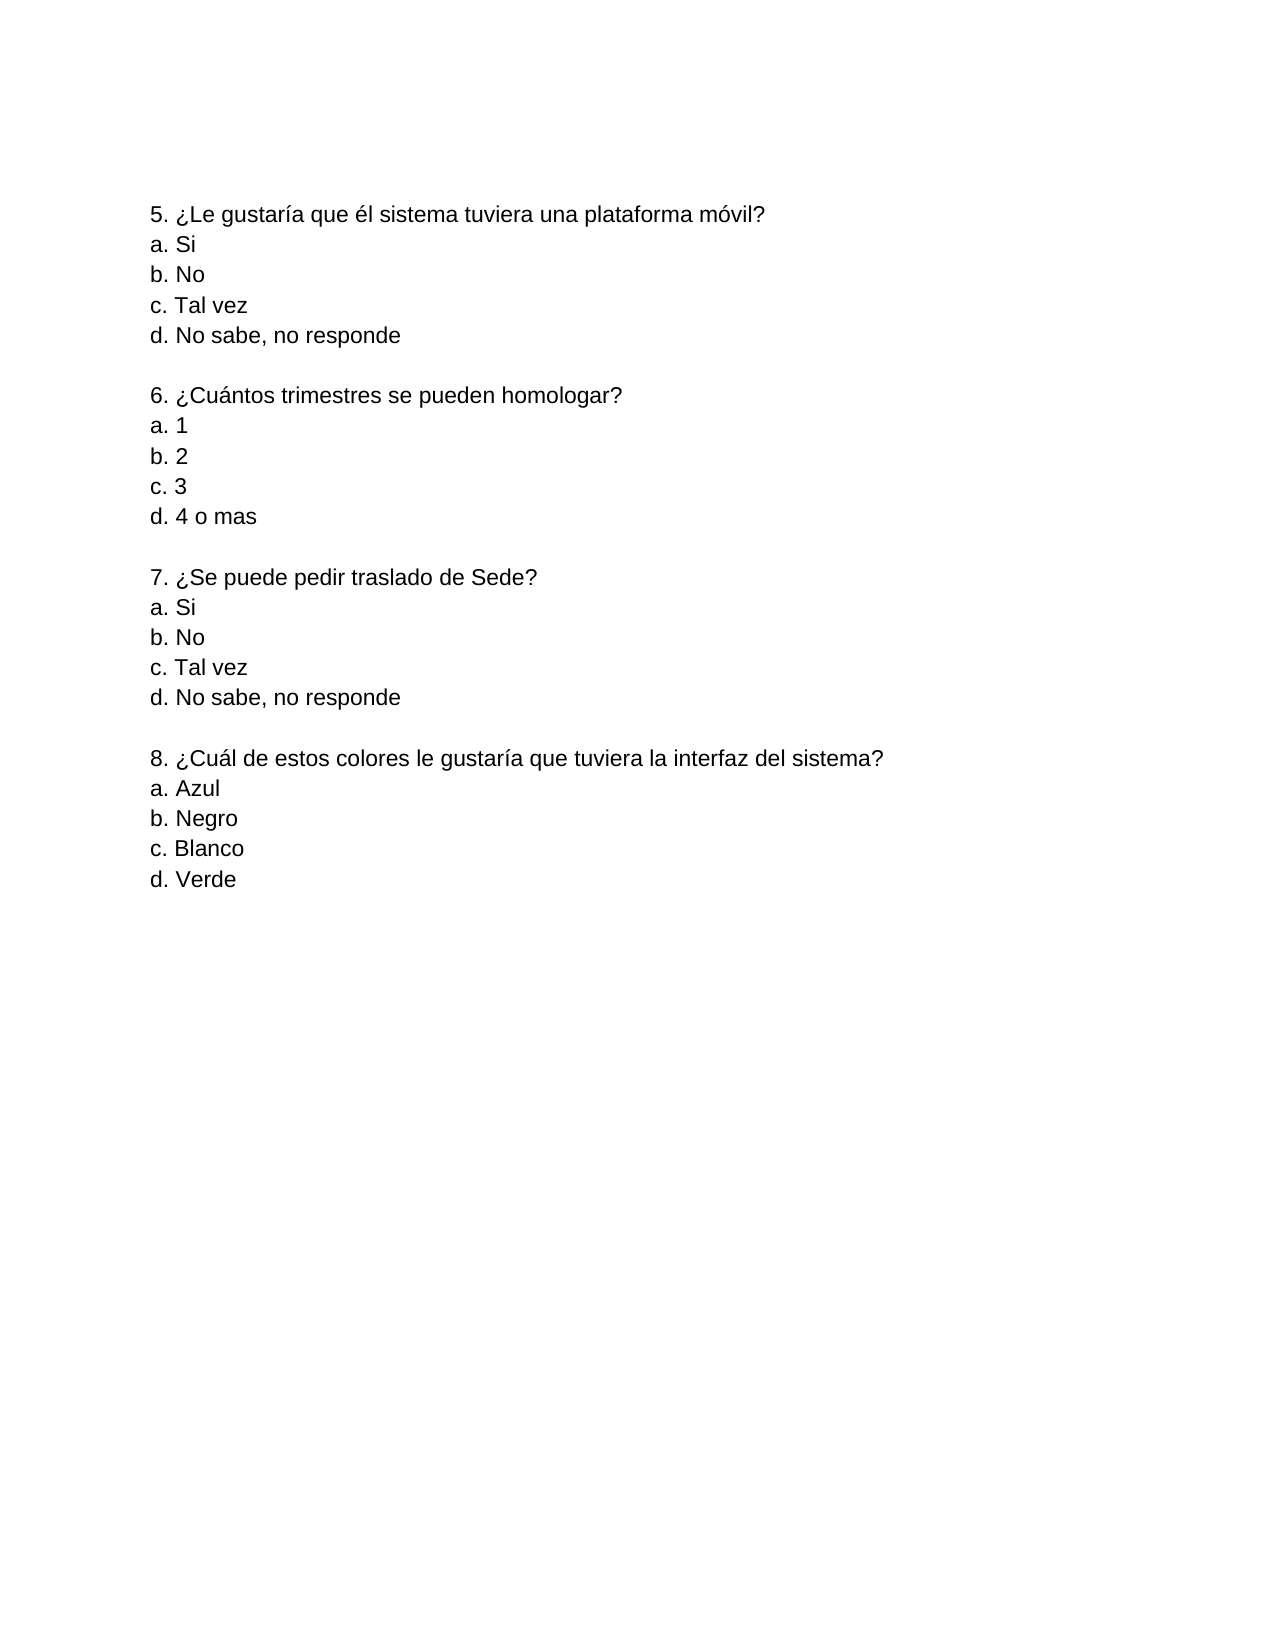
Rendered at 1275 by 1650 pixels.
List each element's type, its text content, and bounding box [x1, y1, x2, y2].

text a. Si [150, 231, 1125, 258]
text 6. ¿Cuántos trimestres se pueden homologar? [150, 382, 1125, 409]
text b. No [150, 261, 1125, 288]
text b. No [150, 624, 1125, 650]
text a. 1 [150, 412, 1125, 439]
text b. 2 [150, 443, 1125, 469]
text a. Azul [150, 775, 1125, 801]
text 7. ¿Se puede pedir traslado de Sede? [150, 563, 1125, 590]
text c. Tal vez [150, 292, 1125, 318]
text c. Tal vez [150, 654, 1125, 681]
text d. No sabe, no responde [150, 684, 1125, 711]
text b. Negro [150, 805, 1125, 832]
text d. 4 o mas [150, 503, 1125, 529]
text 8. ¿Cuál de estos colores le gustaría que tuviera la interfaz del sistema? [150, 745, 1125, 771]
text c. Blanco [150, 835, 1125, 862]
text a. Si [150, 594, 1125, 620]
text c. 3 [150, 473, 1125, 499]
text 5. ¿Le gustaría que él sistema tuviera una plataforma móvil? [150, 201, 1125, 227]
text d. Verde [150, 866, 1125, 892]
text d. No sabe, no responde [150, 322, 1125, 348]
